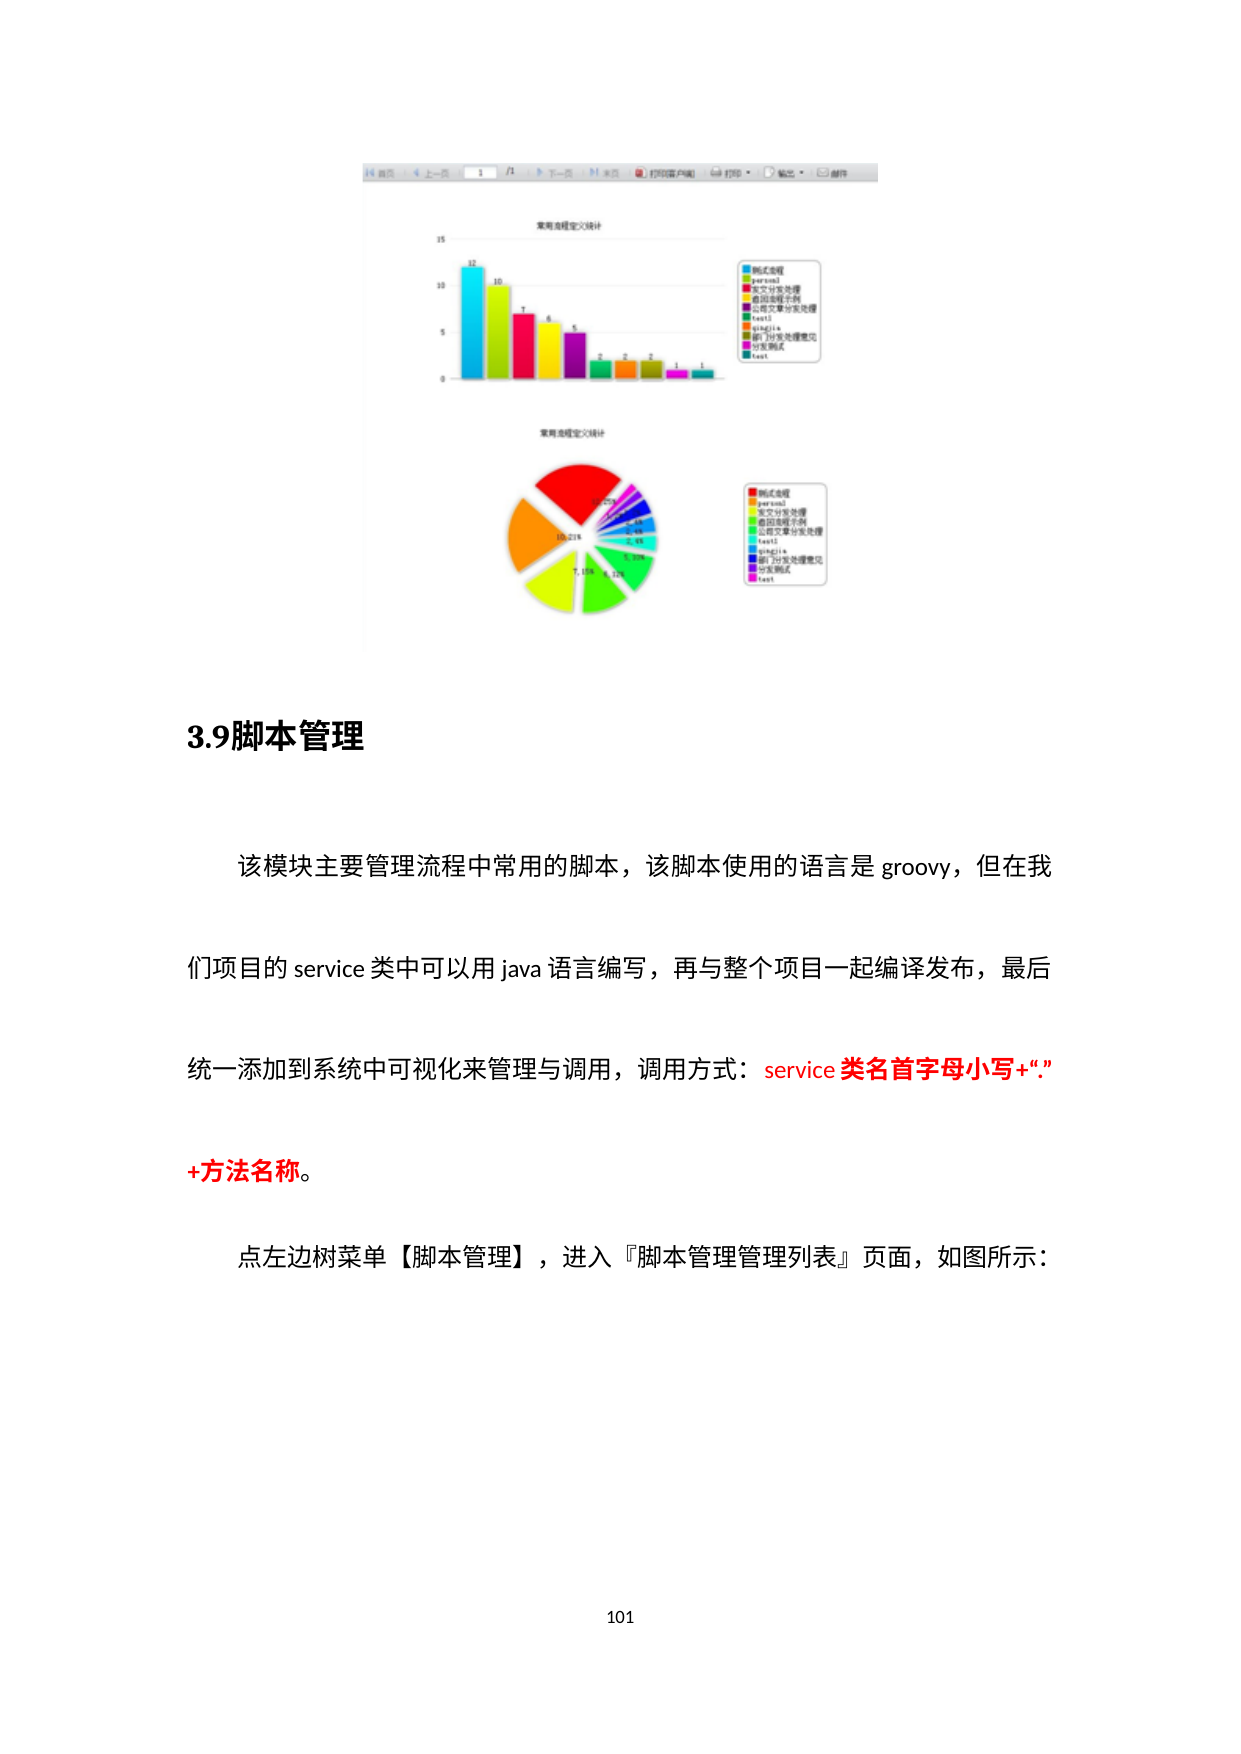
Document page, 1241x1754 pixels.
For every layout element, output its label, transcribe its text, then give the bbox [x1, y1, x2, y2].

text 该模块主要管理流程中常用的脚本，该脚本使用的语言是groovy，但在我们项目的service类中可以用java语言编写，再与整个项目一起编译发布，最后统一添加到系统中可视化来管理与调用，调用方式：service类名首字母小写+“.”+方法名称。 [187, 830, 1053, 1204]
subtitle 脚本管理 [187, 700, 1053, 768]
picture [362, 163, 878, 652]
text 点左边树菜单【脚本管理】，进入『脚本管理管理列表』页面，如图所示： [187, 1222, 1053, 1290]
